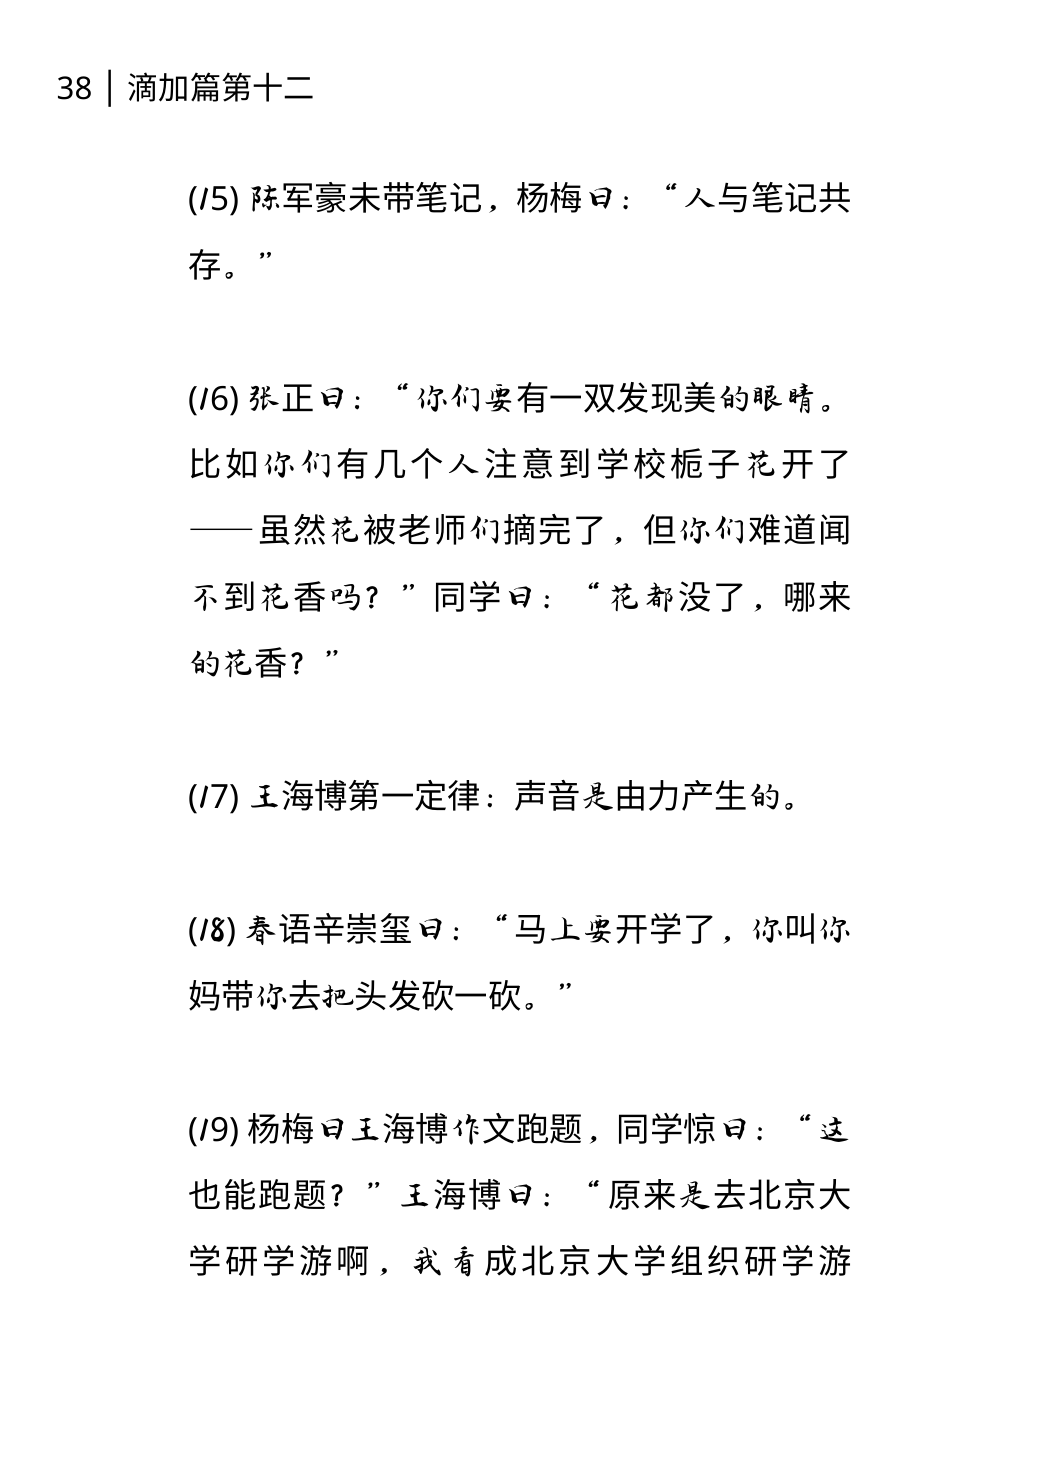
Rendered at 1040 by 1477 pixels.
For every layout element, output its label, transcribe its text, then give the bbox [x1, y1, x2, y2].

list 王海博第一定律：声音是由力产生的。 [188, 764, 852, 831]
list 陈军豪未带笔记，杨梅曰：“人与笔记共存。” [188, 166, 852, 299]
list 春语辛崇玺曰：“马上要开学了，你叫你妈带你去把头发砍一砍。” [188, 897, 852, 1030]
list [188, 1097, 852, 1296]
list 张正曰：“你们要有一双发现美的眼睛。比如你们有几个人注意到学校栀子花开了——虽然花被老师们摘完了，但你们难道闻不到花香吗？”同学曰：“花都没了，哪来的花香？” [188, 366, 852, 698]
